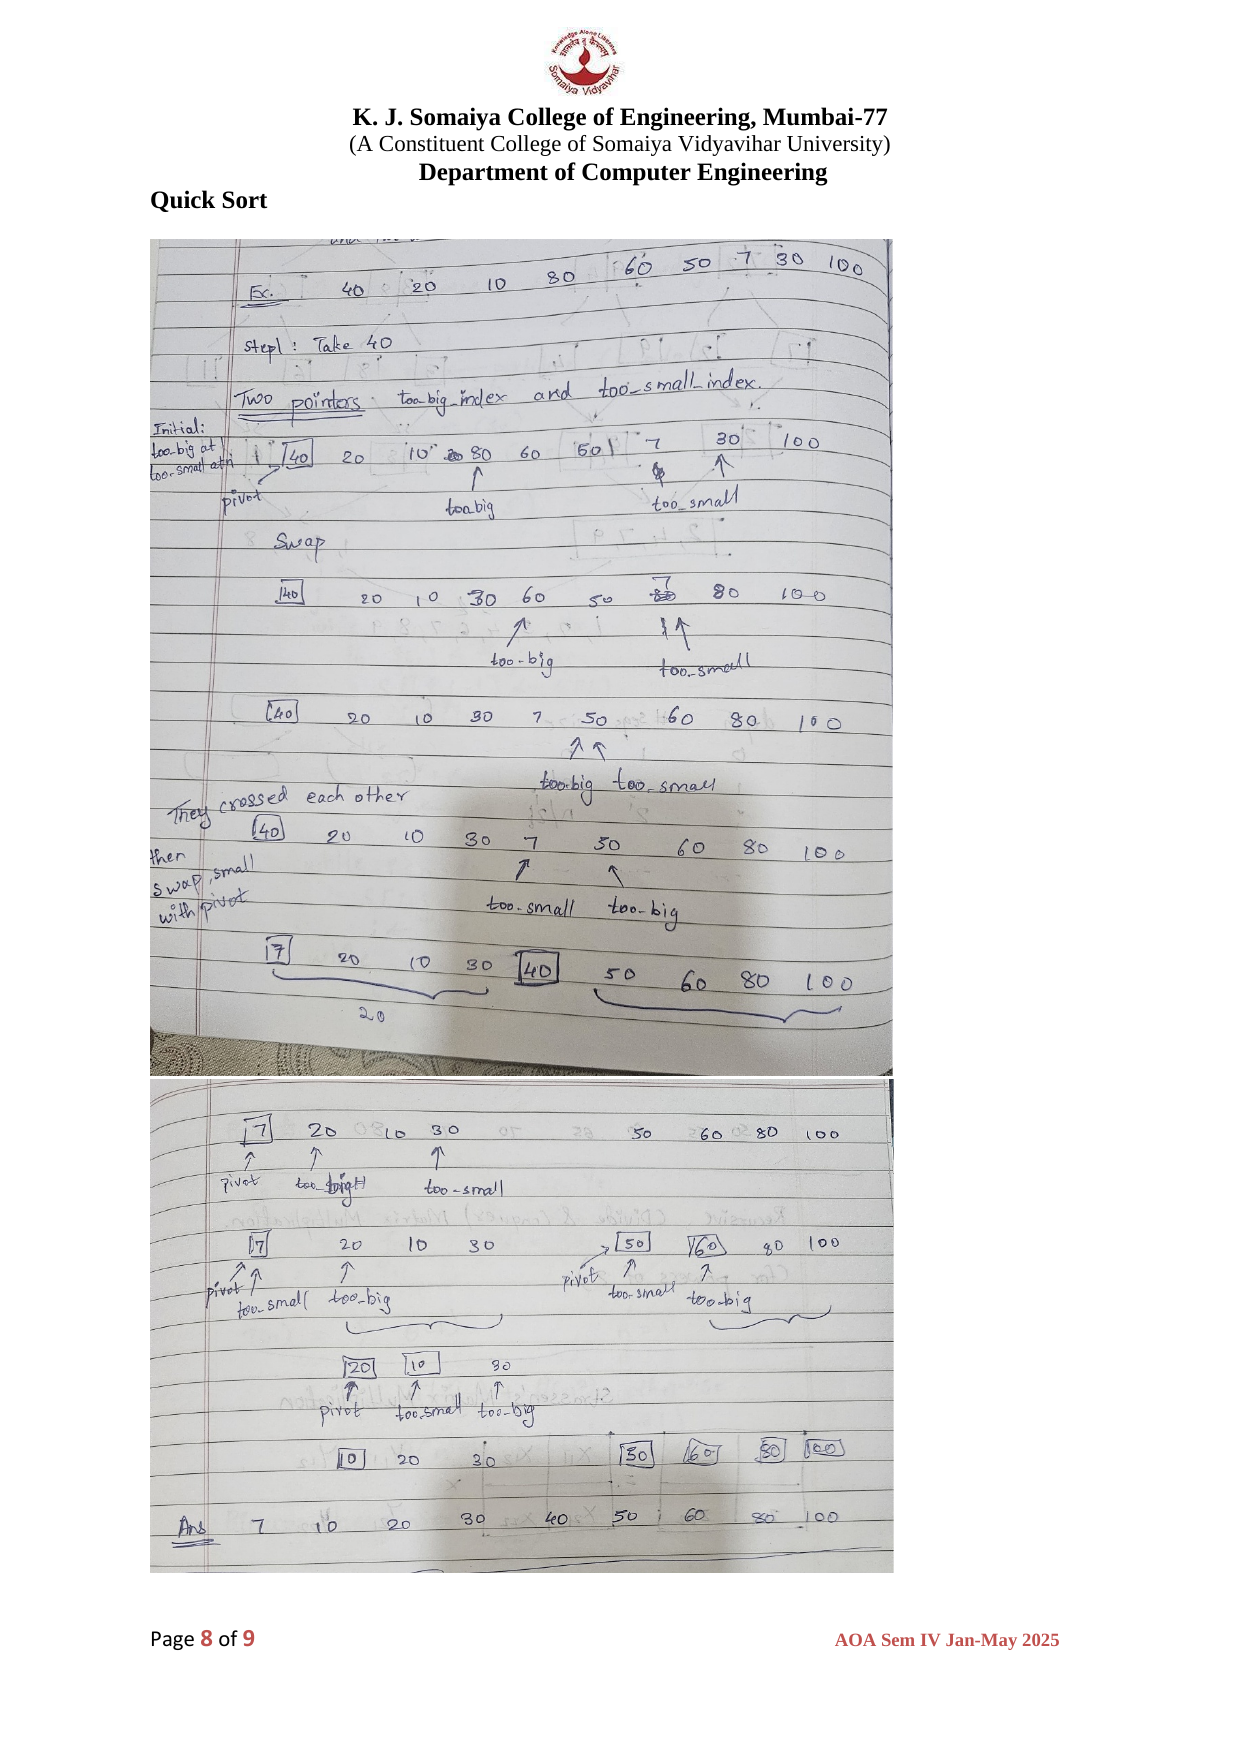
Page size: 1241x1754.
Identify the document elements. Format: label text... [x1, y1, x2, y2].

picture [150, 1079, 894, 1573]
picture [150, 239, 893, 1076]
picture [543, 27, 626, 97]
text Quick Sort [150, 186, 1090, 214]
